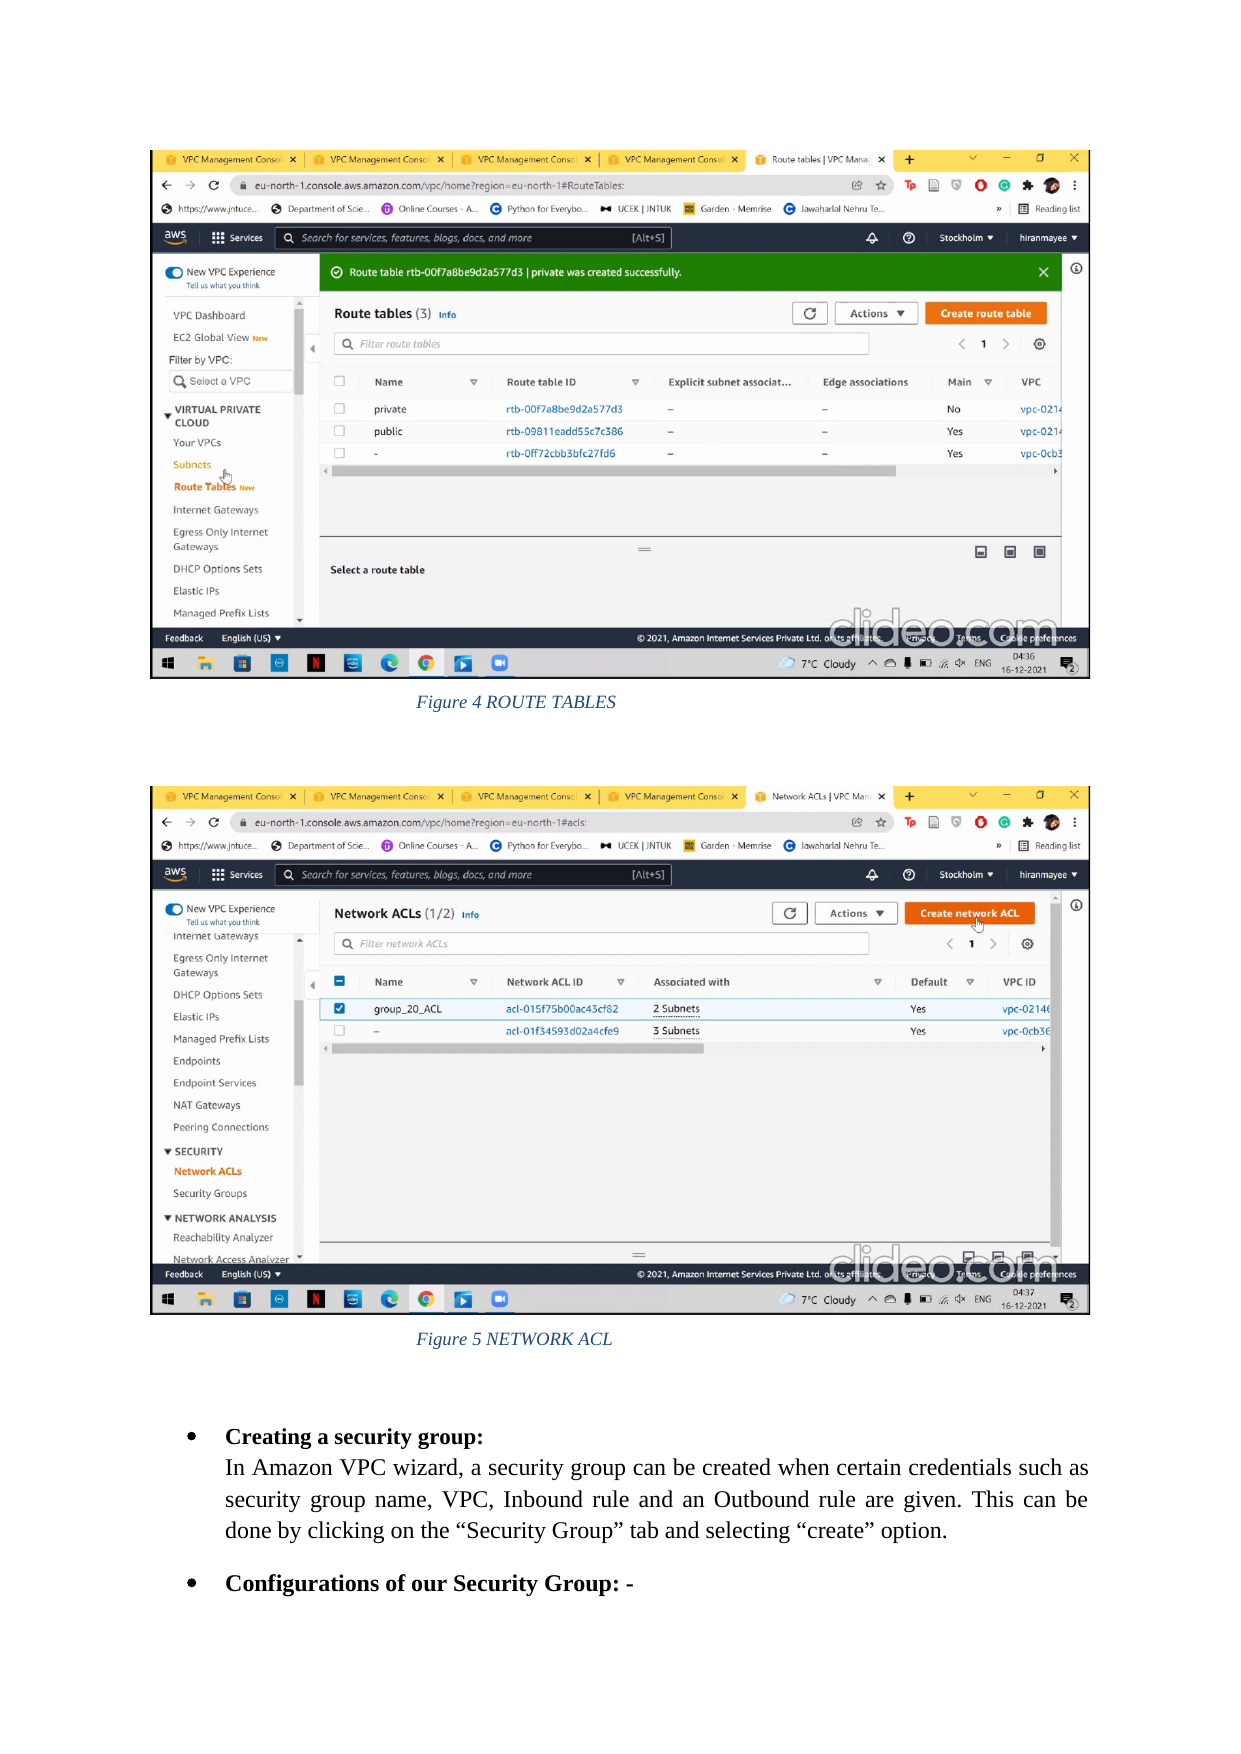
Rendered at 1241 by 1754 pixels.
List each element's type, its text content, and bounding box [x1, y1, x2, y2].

text Figure 5 NETWORK ACL [416, 1327, 1090, 1349]
list Configurations of our Security Group: - [187, 1569, 1090, 1596]
picture [150, 786, 1091, 1315]
list Creating a security group: [187, 1423, 1090, 1449]
list In Amazon VPC wizard, a security group can be created when certain credentials such as security group name, VPC, Inbound rule and an Outbound rule are given. This can be done by clicking on the “Security Group” tab and selecting “create” option. [225, 1453, 1090, 1544]
text Figure 4 ROUTE TABLES [416, 691, 1090, 713]
picture [150, 150, 1091, 679]
